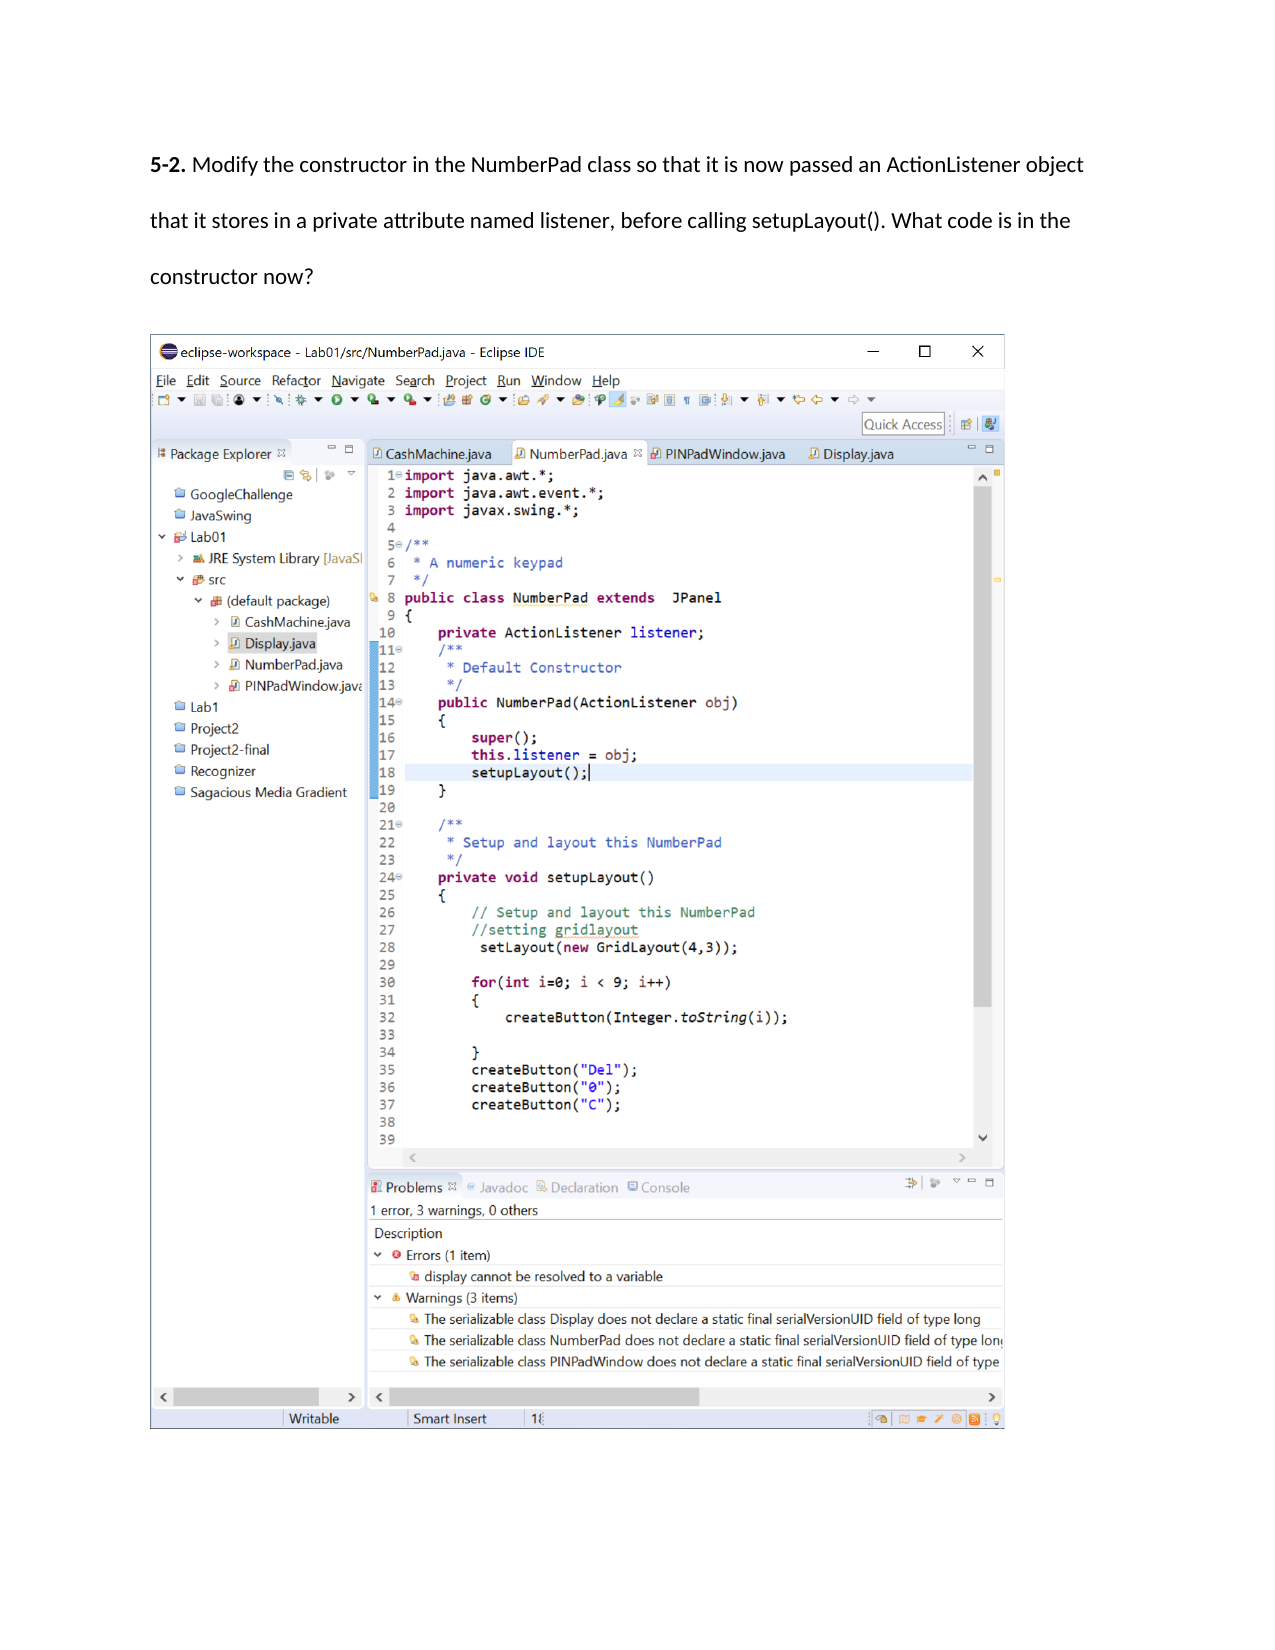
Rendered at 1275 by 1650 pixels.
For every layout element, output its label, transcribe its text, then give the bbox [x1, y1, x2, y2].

picture [150, 334, 1005, 1429]
text 5-2. Modify the constructor in the NumberPad class so that it is now passed an ActionListener object that it stores in a private attribute named listener, before calling setupLayout(). What code is in the constructor now? [150, 150, 1125, 290]
